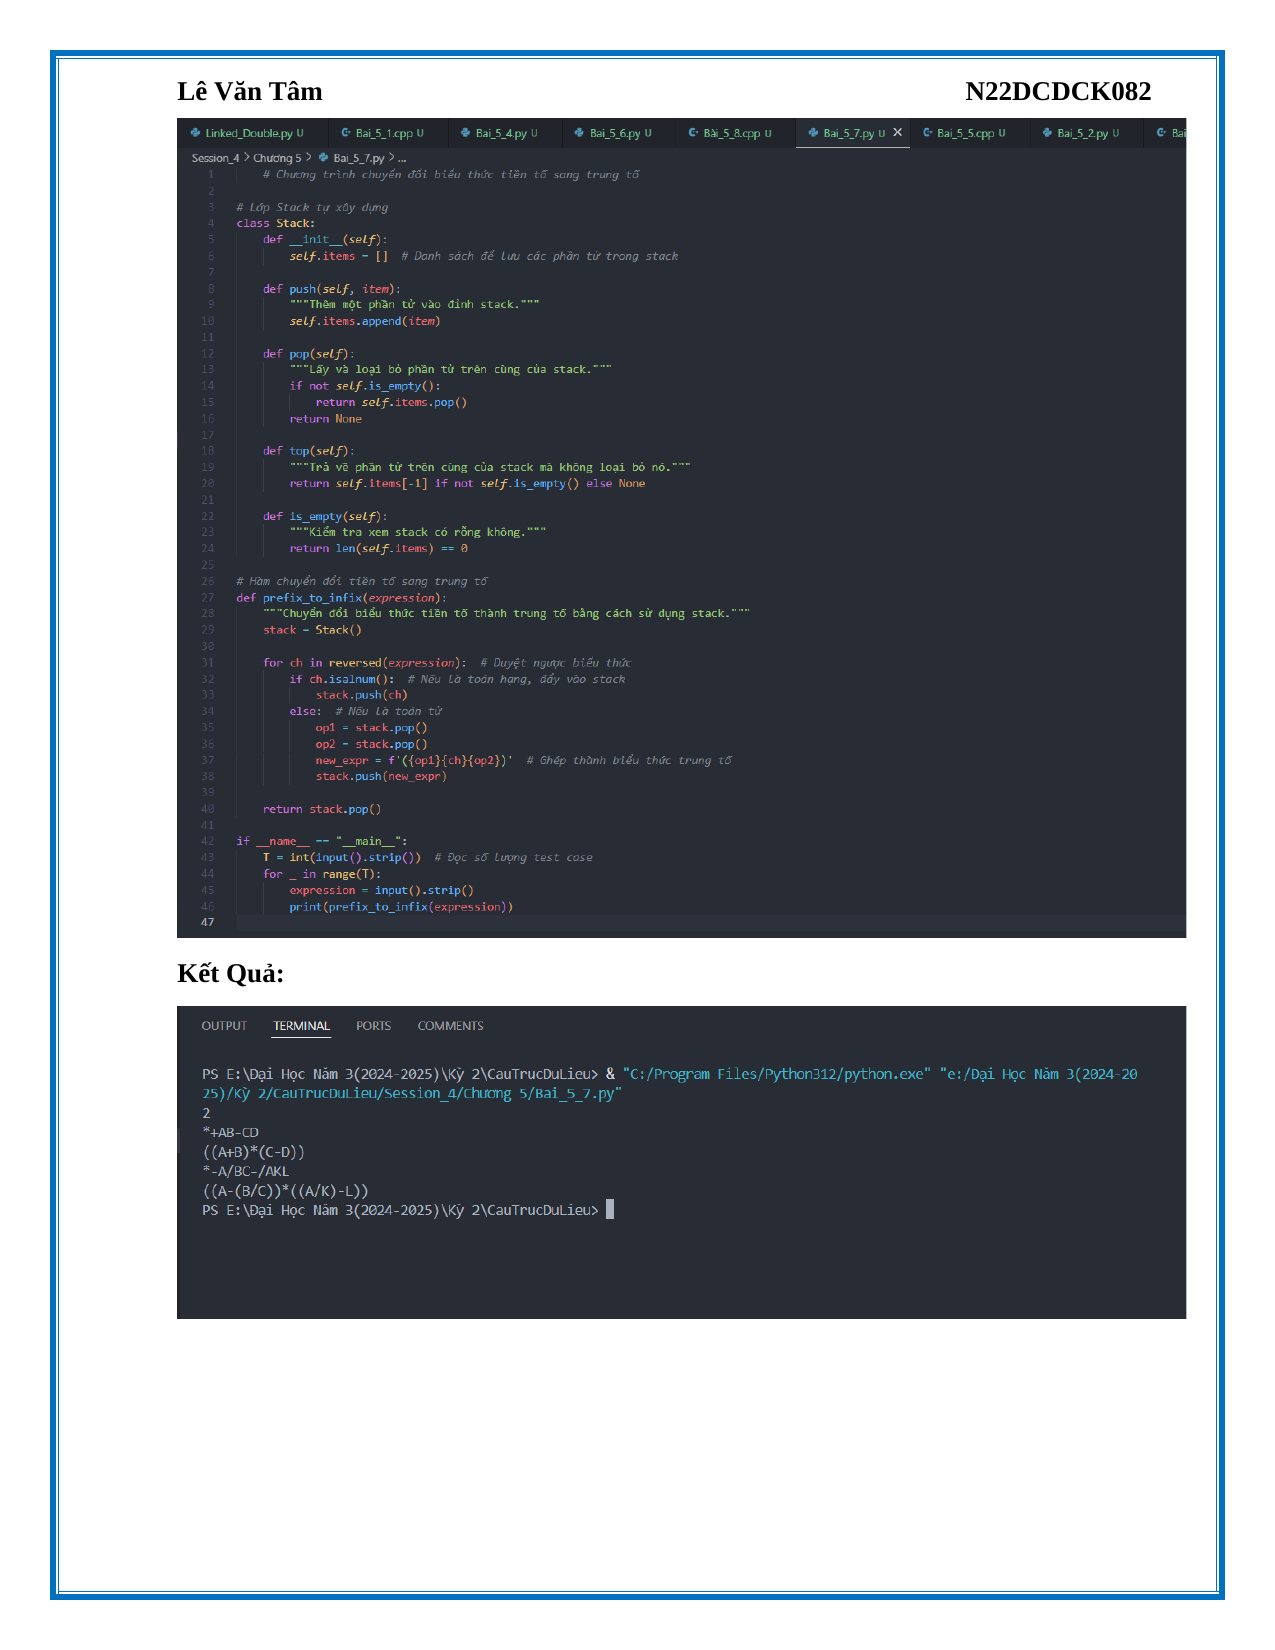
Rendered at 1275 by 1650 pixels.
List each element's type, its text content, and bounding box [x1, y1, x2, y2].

picture [177, 118, 1187, 938]
picture [177, 1006, 1187, 1319]
text Kết Quả: [177, 957, 1186, 988]
